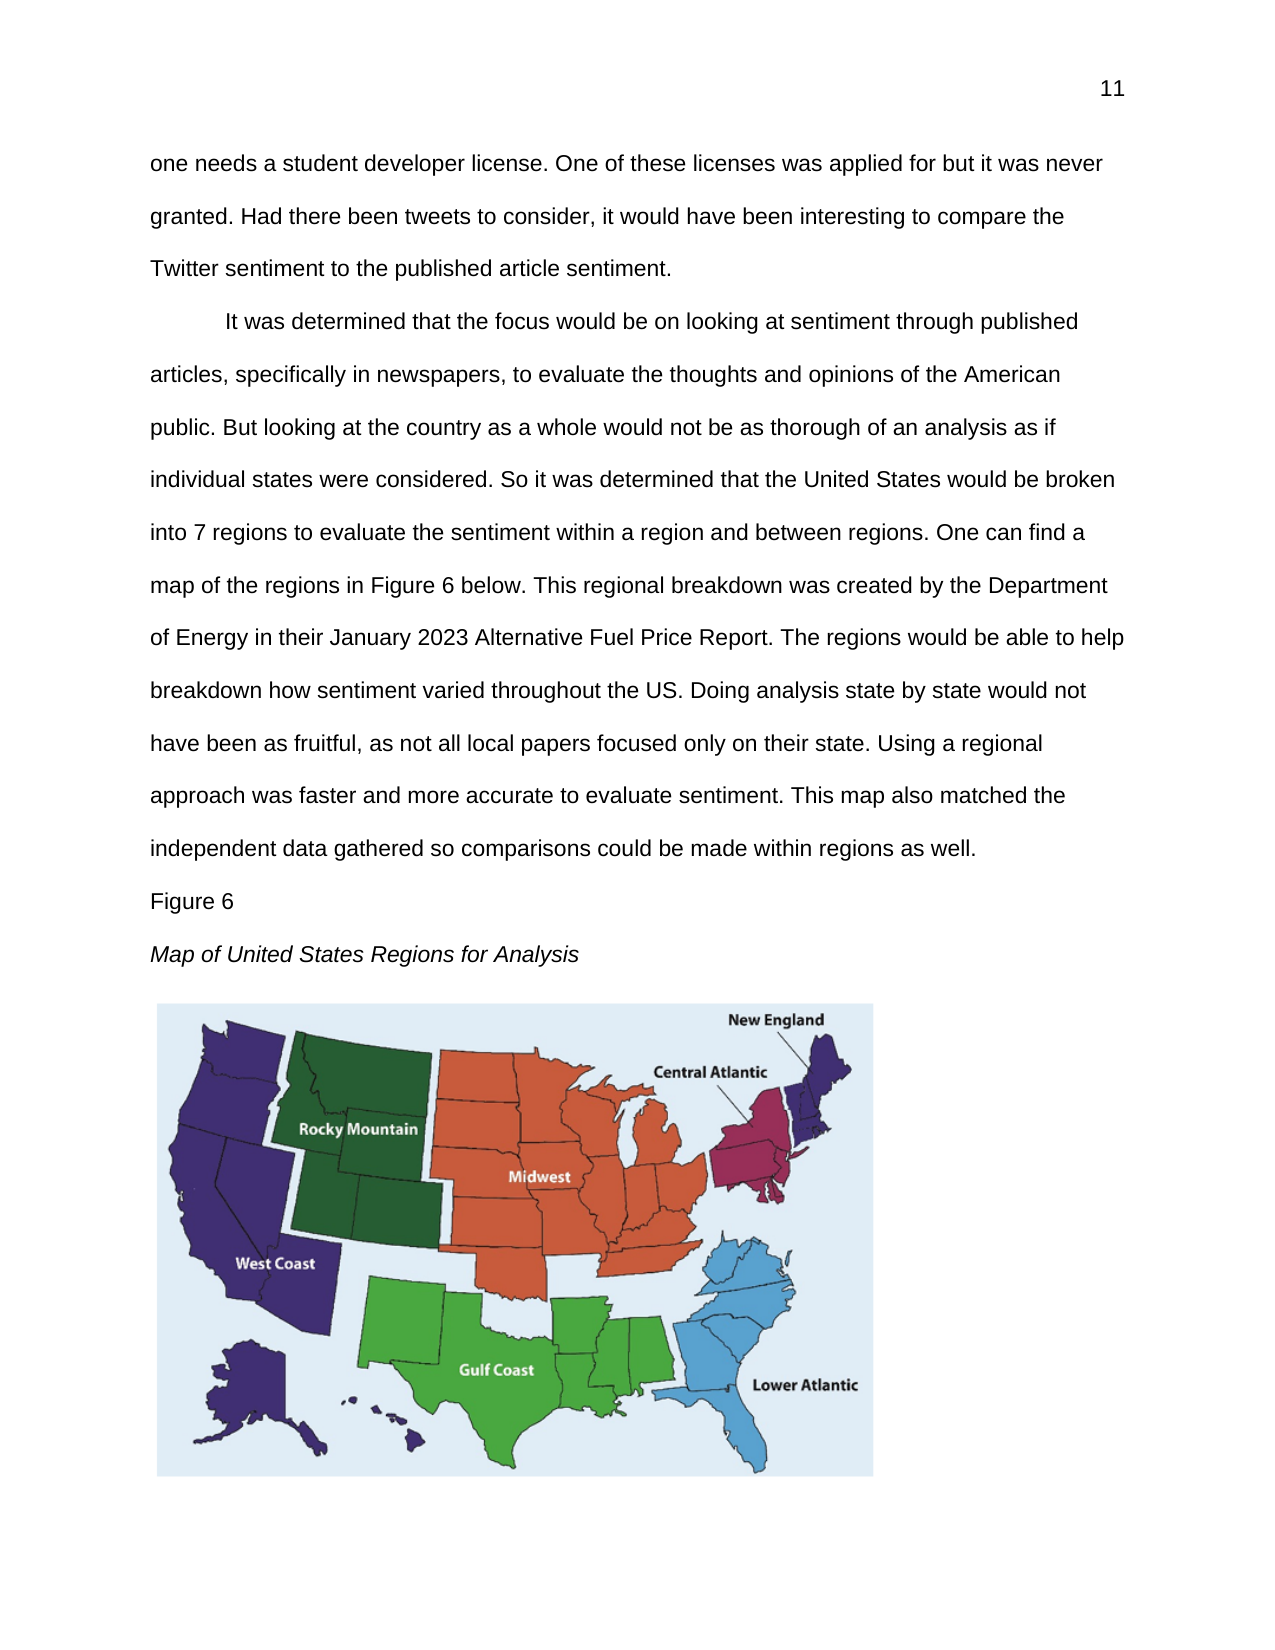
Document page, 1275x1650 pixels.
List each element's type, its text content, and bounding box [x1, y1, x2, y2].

picture [150, 993, 884, 1486]
text Map of United States Regions for Analysis [150, 941, 1125, 967]
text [150, 150, 1125, 282]
text It was determined that the focus would be on looking at sentiment through published articles, specifically in newspapers, to evaluate the thoughts and opinions of the American public. But looking at the country as a whole would not be as thorough of an analysis as if individual states were considered. So it was determined that the United States would be broken into 7 regions to evaluate the sentiment within a region and between regions. One can find a map of the regions in Figure 6 below. This regional breakdown was created by the Department of Energy in their January 2023 Alternative Fuel Price Report. The regions would be able to help breakdown how sentiment varied throughout the US. Doing analysis state by state would not have been as fruitful, as not all local papers focused only on their state. Using a regional approach was faster and more accurate to evaluate sentiment. This map also matched the independent data gathered so comparisons could be made within regions as well. [150, 308, 1125, 862]
text Figure 6 [150, 888, 1125, 914]
